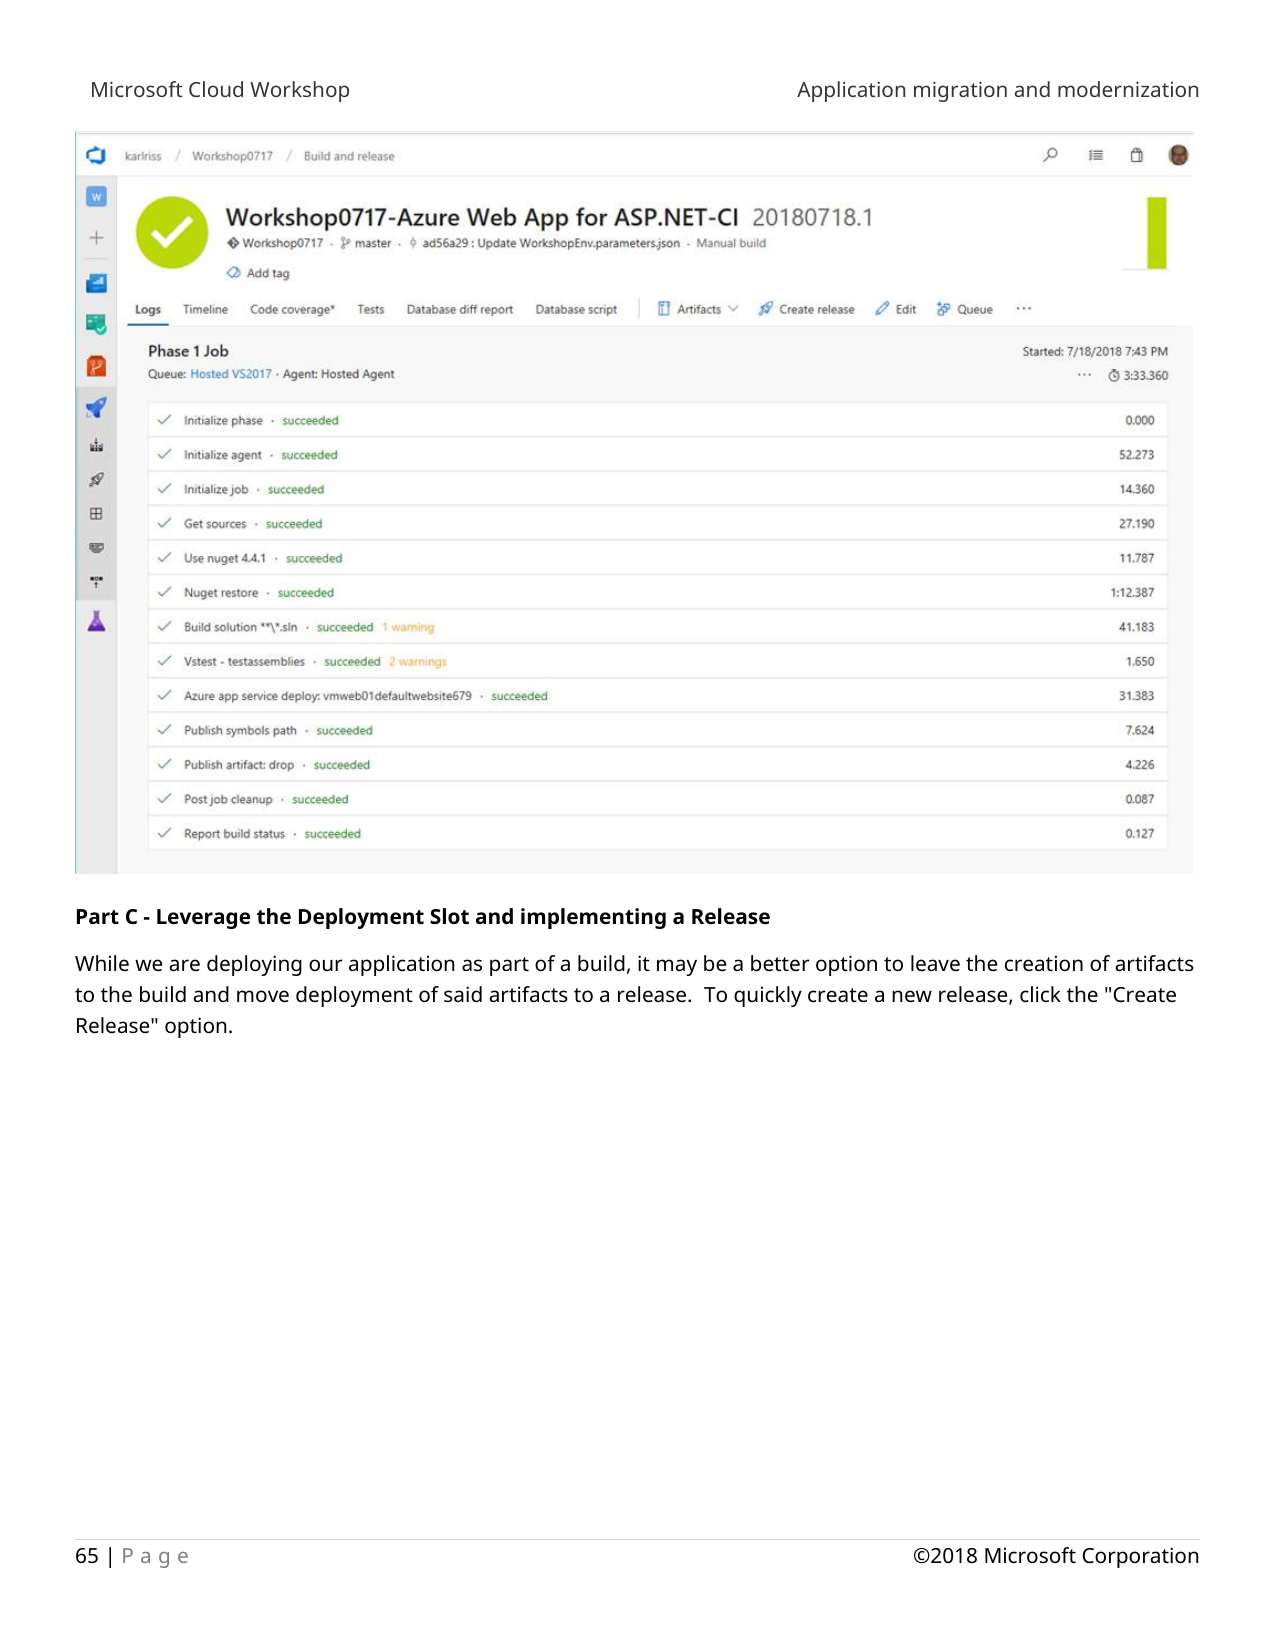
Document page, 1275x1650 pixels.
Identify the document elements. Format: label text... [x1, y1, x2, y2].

text While we are deploying our application as part of a build, it may be a better option to leave the creation of artifacts to the build and move deployment of said artifacts to a release. To quickly create a new release, click the "Create Release" option. [75, 949, 1200, 1039]
text Part C - Leverage the Deployment Slot and implementing a Release [75, 902, 1200, 931]
picture [75, 131, 1194, 874]
